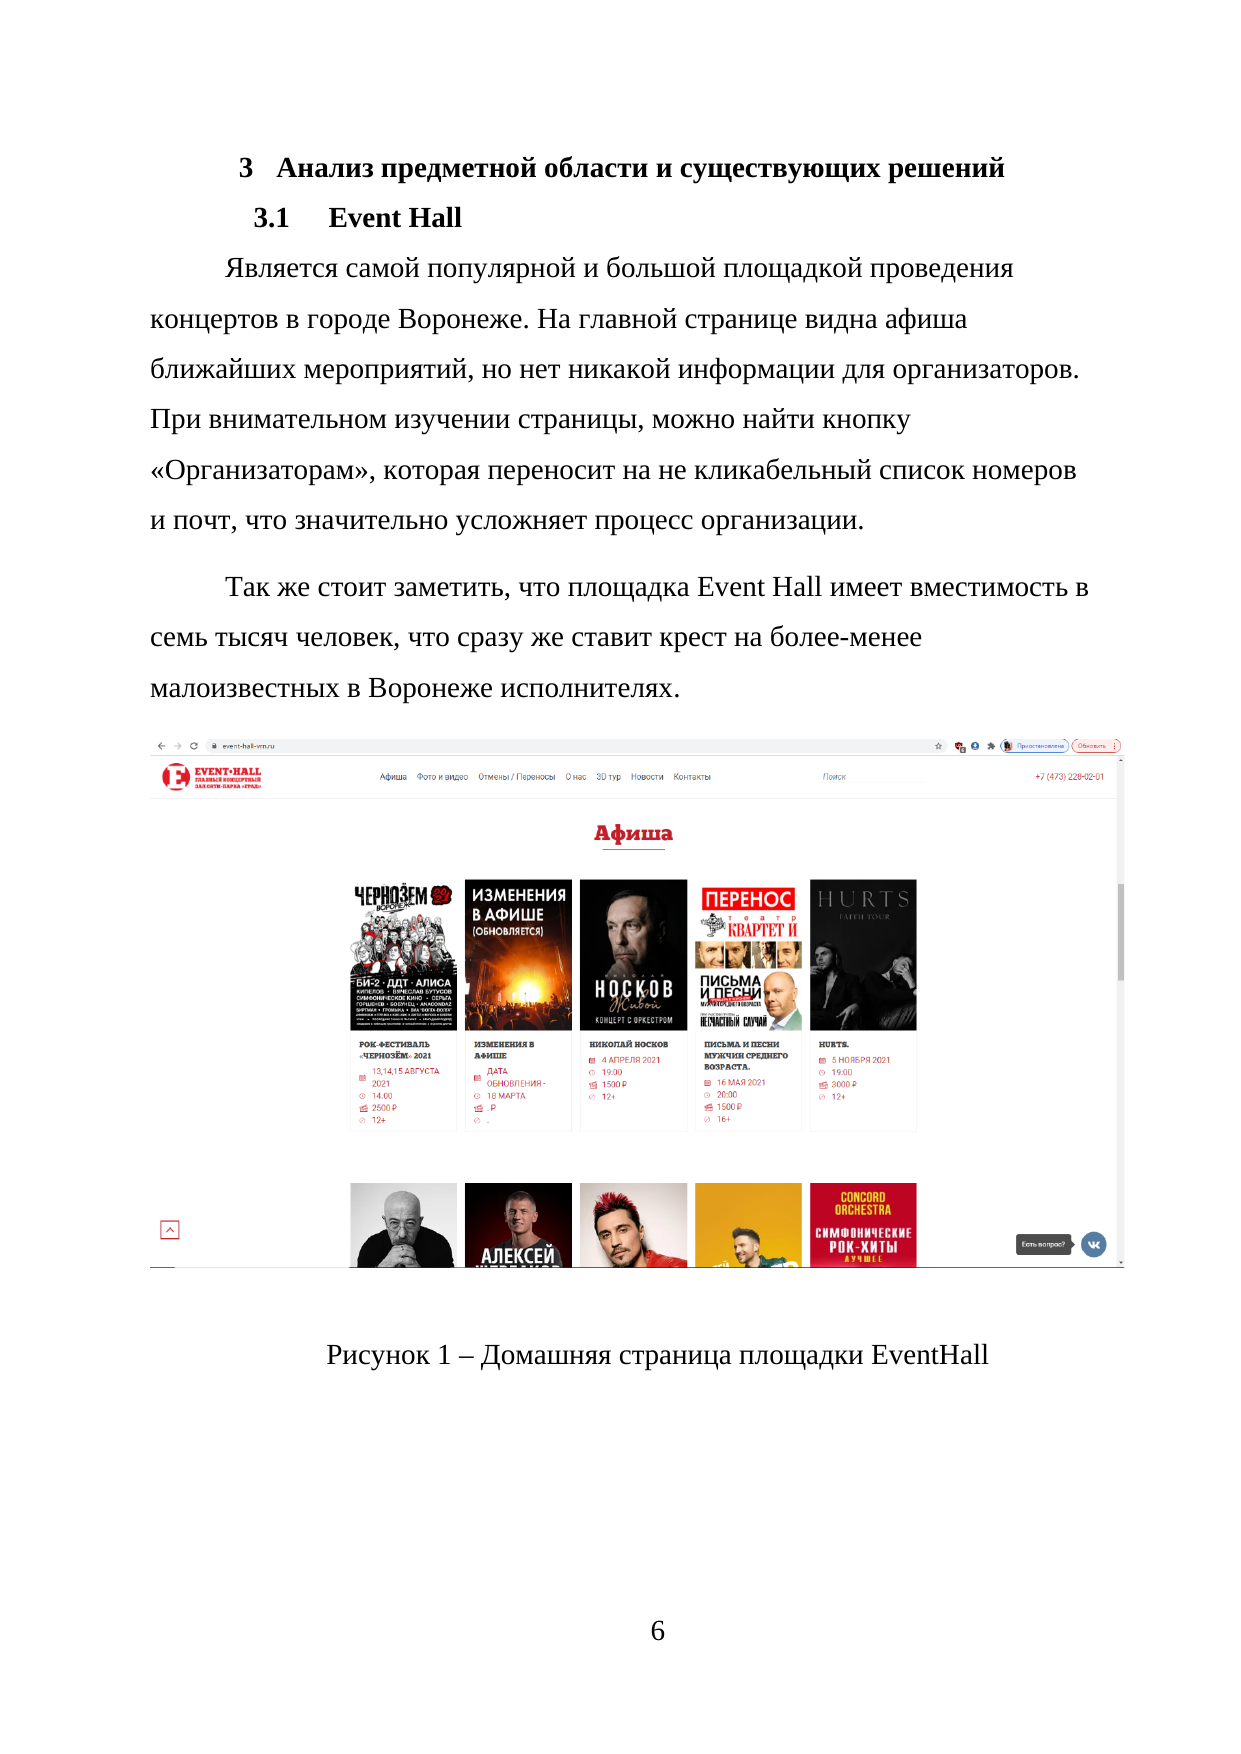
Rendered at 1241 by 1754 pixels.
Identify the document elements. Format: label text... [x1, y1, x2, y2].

text Является самой популярной и большой площадкой проведения концертов в городе Воронеже. На главной странице видна афиша ближайших мероприятий, но нет никакой информации для организаторов. При внимательном изучении страницы, можно найти кнопку «Организаторам», которая переносит на не кликабельный список номеров и почт, что значительно усложняет процесс организации. [150, 251, 1090, 536]
text Рисунок 1 – Домашняя страница площадки EventHall [150, 1268, 1090, 1370]
subtitle Event Hall [253, 200, 1090, 234]
text Так же стоит заметить, что площадка Event Hall имеет вместимость в семь тысяч человек, что сразу же ставит крест на более-менее малоизвестных в Воронеже исполнителях. [150, 569, 1090, 703]
picture [150, 739, 1125, 1268]
subtitle Анализ предметной области и существующих решений [239, 150, 1090, 183]
